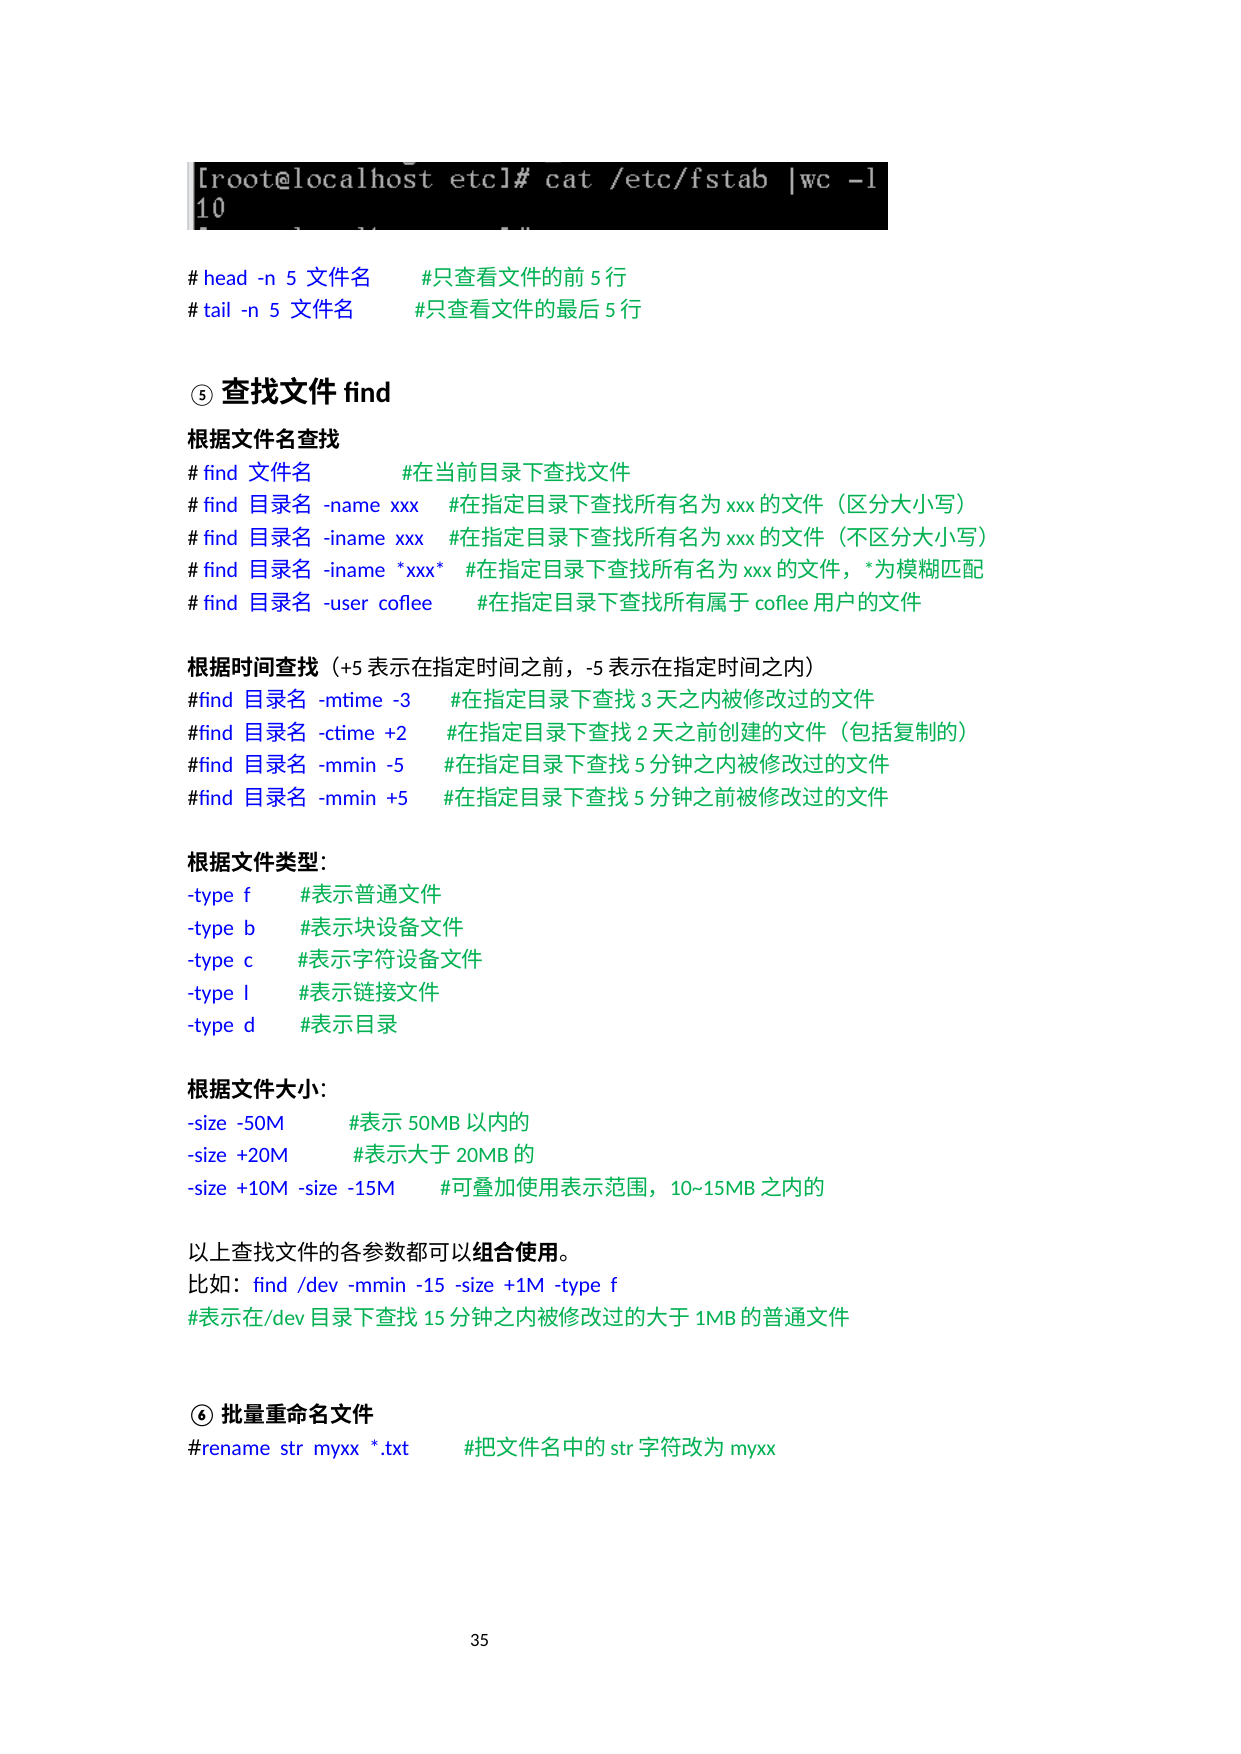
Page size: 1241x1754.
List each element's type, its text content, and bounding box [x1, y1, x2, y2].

text -type b #表示块设备文件 [187, 909, 1053, 942]
text -size -50M #表示50MB以内的 [187, 1104, 1053, 1137]
text 以上查找文件的各参数都可以组合使用。 [187, 1234, 1053, 1267]
text ⑤查找文件find [187, 357, 1053, 422]
text 根据文件类型： [187, 844, 1053, 877]
text 根据时间查找（+5表示在指定时间之前，-5表示在指定时间之内） [187, 649, 1053, 682]
text -type l #表示链接文件 [187, 974, 1053, 1007]
text #find 目录名 -mtime -3 #在指定目录下查找3天之内被修改过的文件 [187, 682, 1053, 714]
text -size +10M -size -15M #可叠加使用表示范围，10~15MB之内的 [187, 1169, 1053, 1202]
text # find 目录名 -iname xxx #在指定目录下查找所有名为xxx的文件（不区分大小写） [187, 519, 1053, 552]
text -type c #表示字符设备文件 [187, 942, 1053, 974]
text # head -n 5 文件名 #只查看文件的前5行 [187, 259, 1053, 292]
text # tail -n 5 文件名 #只查看文件的最后5行 [187, 292, 1053, 324]
text 根据文件大小： [187, 1072, 1053, 1104]
text #find 目录名 -mmin -5 #在指定目录下查找5分钟之内被修改过的文件 [187, 747, 1053, 779]
text # find 目录名 -name xxx #在指定目录下查找所有名为xxx的文件（区分大小写） [187, 487, 1053, 519]
text #rename str myxx *.txt #把文件名中的str字符改为myxx [187, 1429, 1053, 1462]
text #find 目录名 -ctime +2 #在指定目录下查找2天之前创建的文件（包括复制的） [187, 714, 1053, 747]
text # find 目录名 -user coflee #在指定目录下查找所有属于coflee用户的文件 [187, 584, 1053, 617]
text -size +20M #表示大于20MB的 [187, 1137, 1053, 1169]
text ⑥批量重命名文件 [187, 1397, 1053, 1429]
text #表示在/dev目录下查找15分钟之内被修改过的大于1MB的普通文件 [187, 1299, 1053, 1332]
text 根据文件名查找 [187, 422, 1053, 454]
text # find 目录名 -iname *xxx* #在指定目录下查找所有名为xxx的文件，*为模糊匹配 [187, 552, 1053, 584]
text #find 目录名 -mmin +5 #在指定目录下查找5分钟之前被修改过的文件 [187, 779, 1053, 812]
text -type f #表示普通文件 [187, 877, 1053, 909]
picture [187, 162, 888, 230]
text # find 文件名 #在当前目录下查找文件 [187, 454, 1053, 487]
text -type d #表示目录 [187, 1007, 1053, 1039]
text 比如：find /dev -mmin -15 -size +1M -type f [187, 1267, 1053, 1299]
